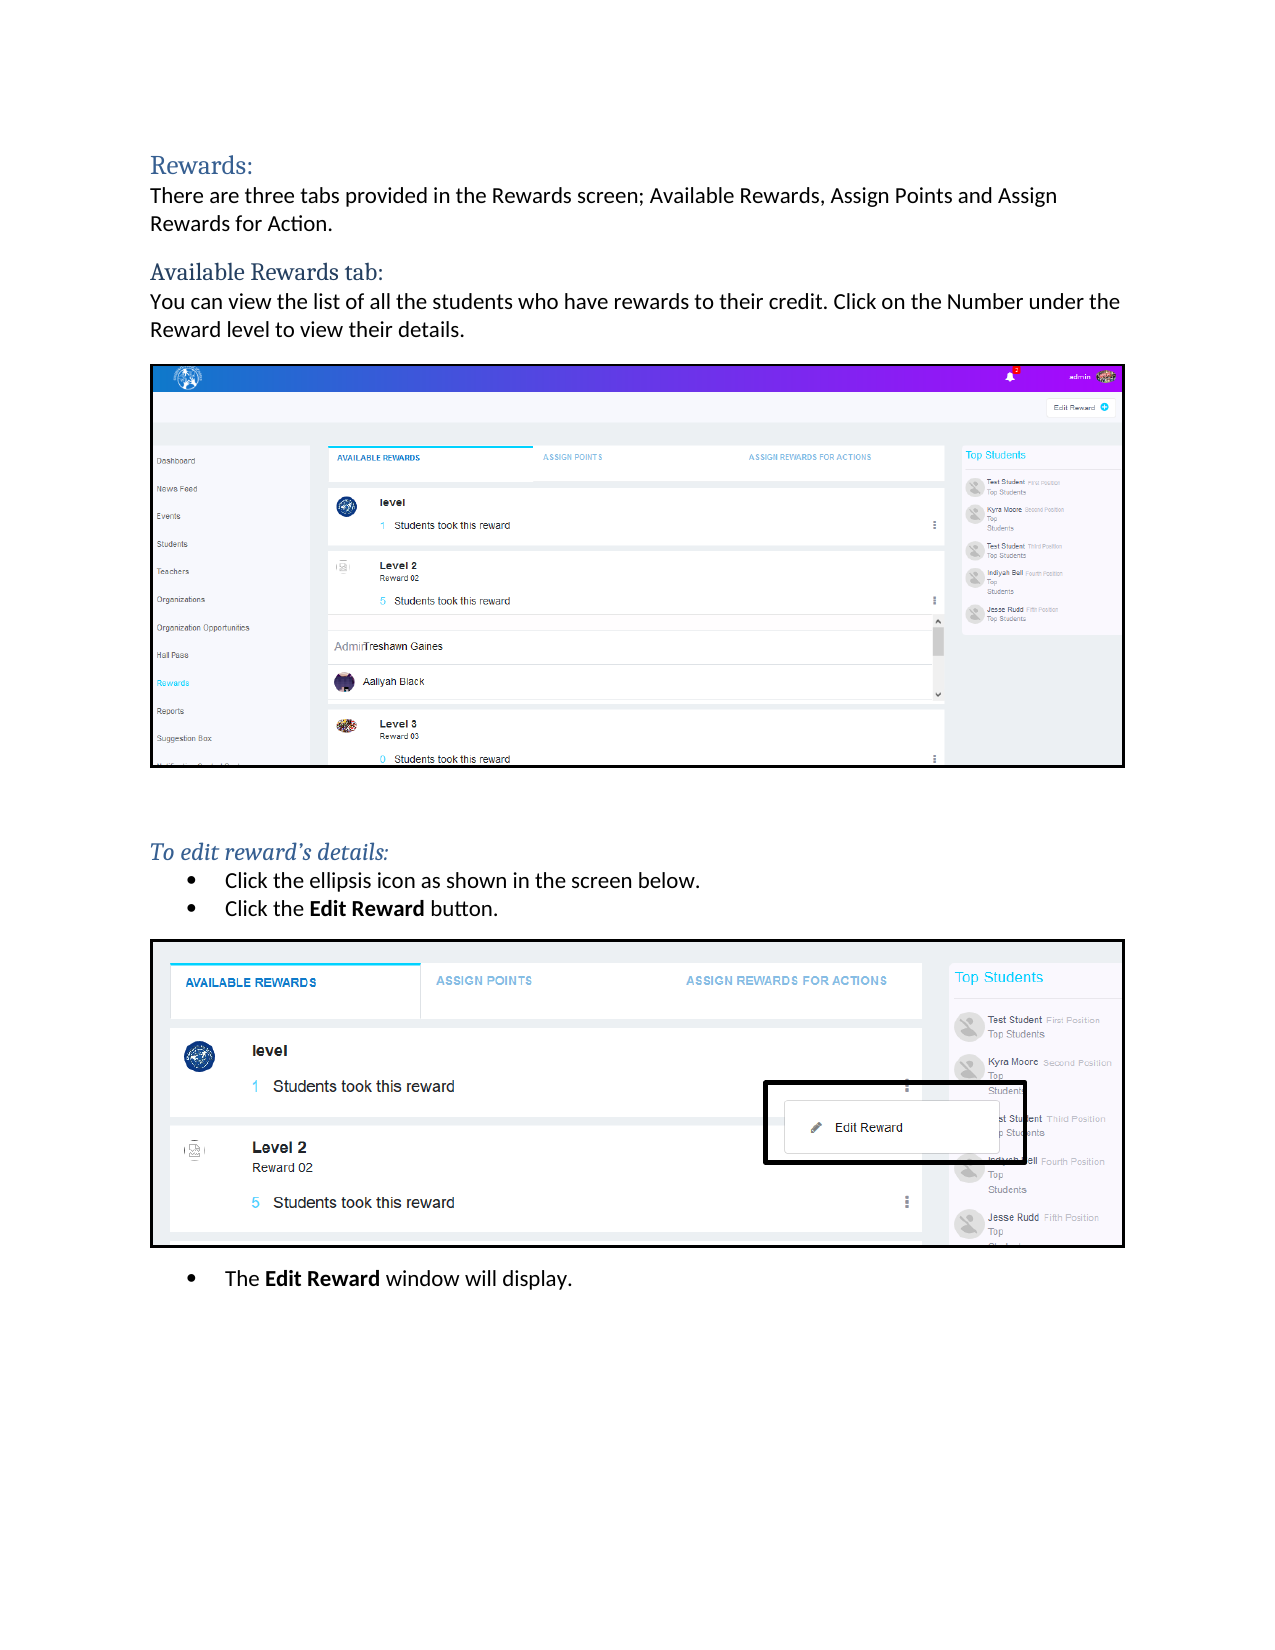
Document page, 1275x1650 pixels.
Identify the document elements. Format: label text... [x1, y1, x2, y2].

picture [153, 942, 1122, 1245]
subtitle Rewards: [150, 150, 1125, 181]
text You can view the list of all the students who have rewards to their credit. Click on the Number under the Reward level to view their details. [150, 287, 1125, 343]
list Click the Edit Reward button. [187, 894, 1125, 923]
picture [153, 366, 1122, 765]
text There are three tabs provided in the Rewards screen; Available Rewards, Assign Points and Assign Rewards for Action. [150, 181, 1125, 237]
subtitle To edit reward’s details: [150, 838, 1125, 867]
subtitle Available Rewards tab: [150, 258, 1125, 287]
list Click the ellipsis icon as shown in the screen below. [187, 867, 1125, 894]
list The Edit Reward window will display. [187, 1264, 1125, 1292]
